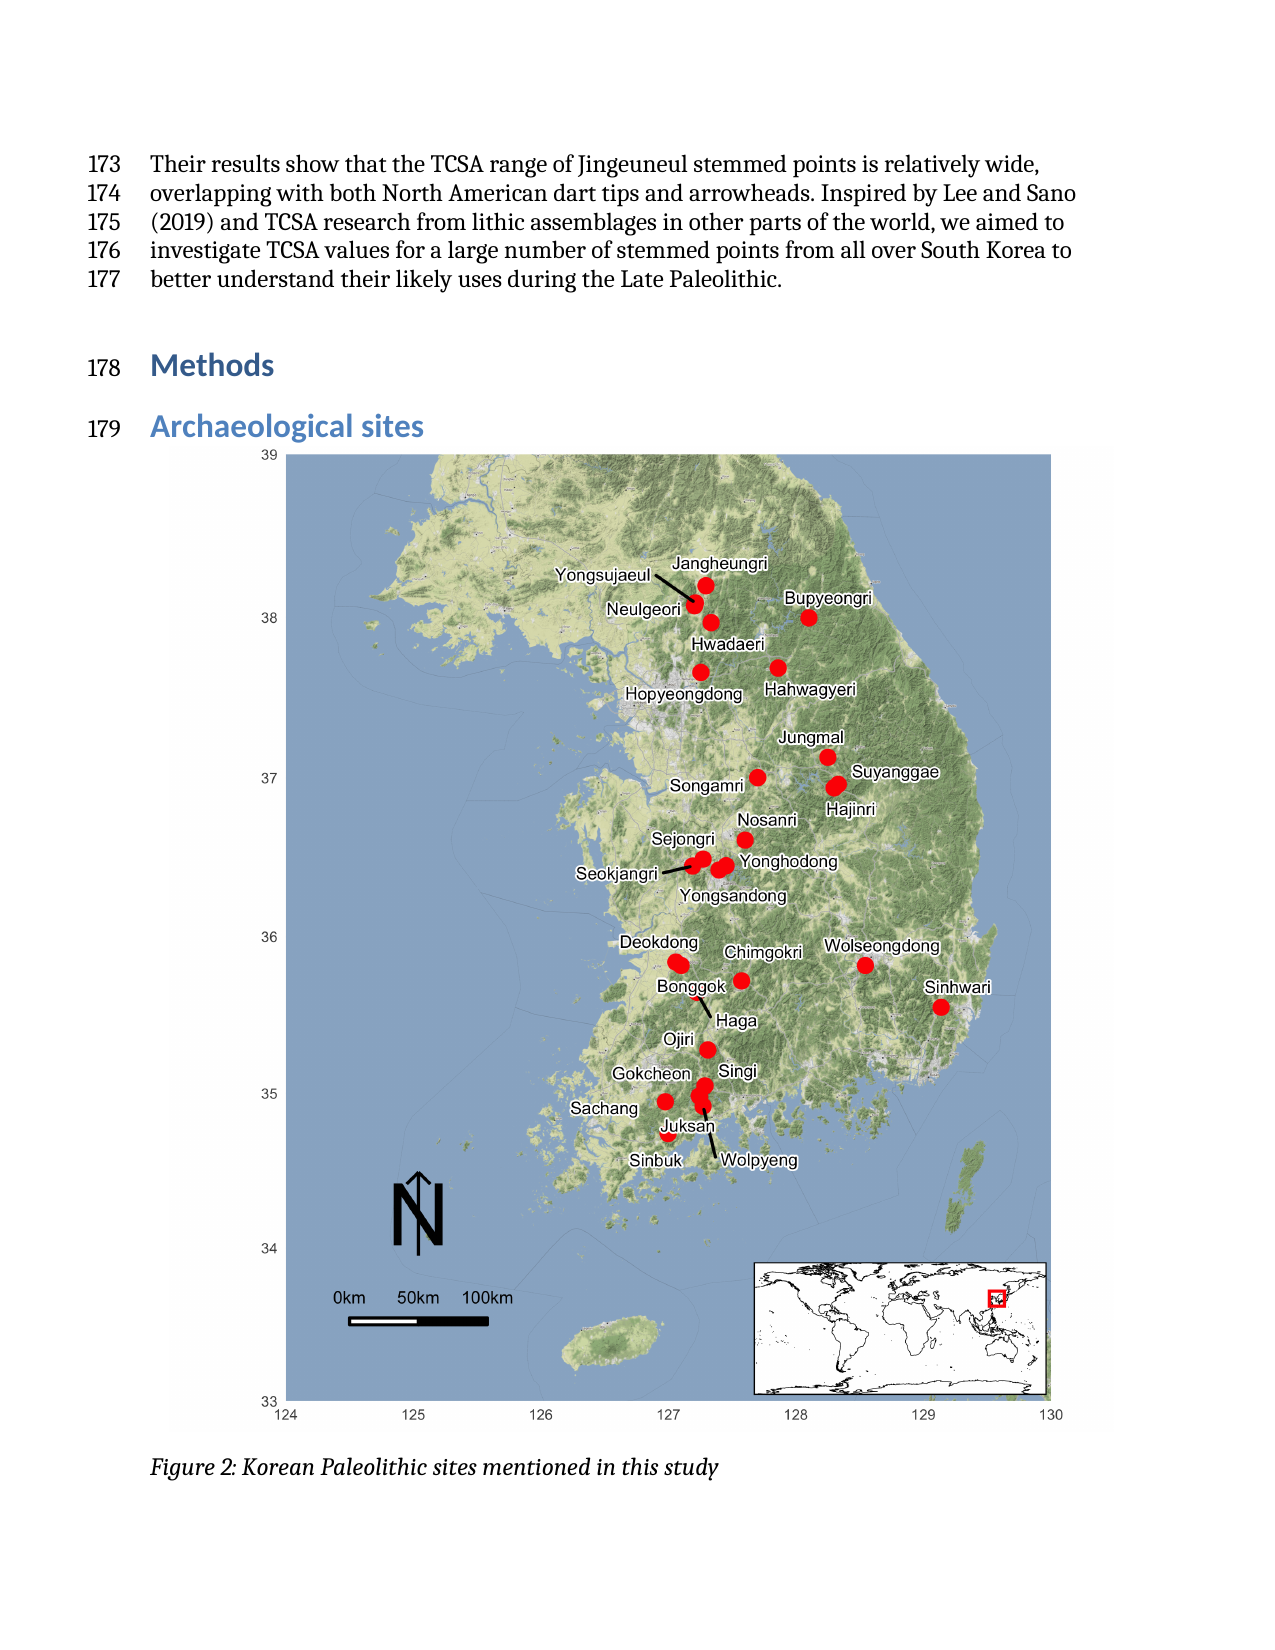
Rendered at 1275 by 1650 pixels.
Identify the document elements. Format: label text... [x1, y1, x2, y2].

subtitle Methods [150, 344, 1125, 384]
table_header Figure 2: Korean Paleolithic sites mentioned in this study [139, 446, 1114, 1494]
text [150, 150, 1125, 294]
subtitle Archaeological sites [150, 405, 1125, 446]
picture [168, 446, 1114, 1432]
